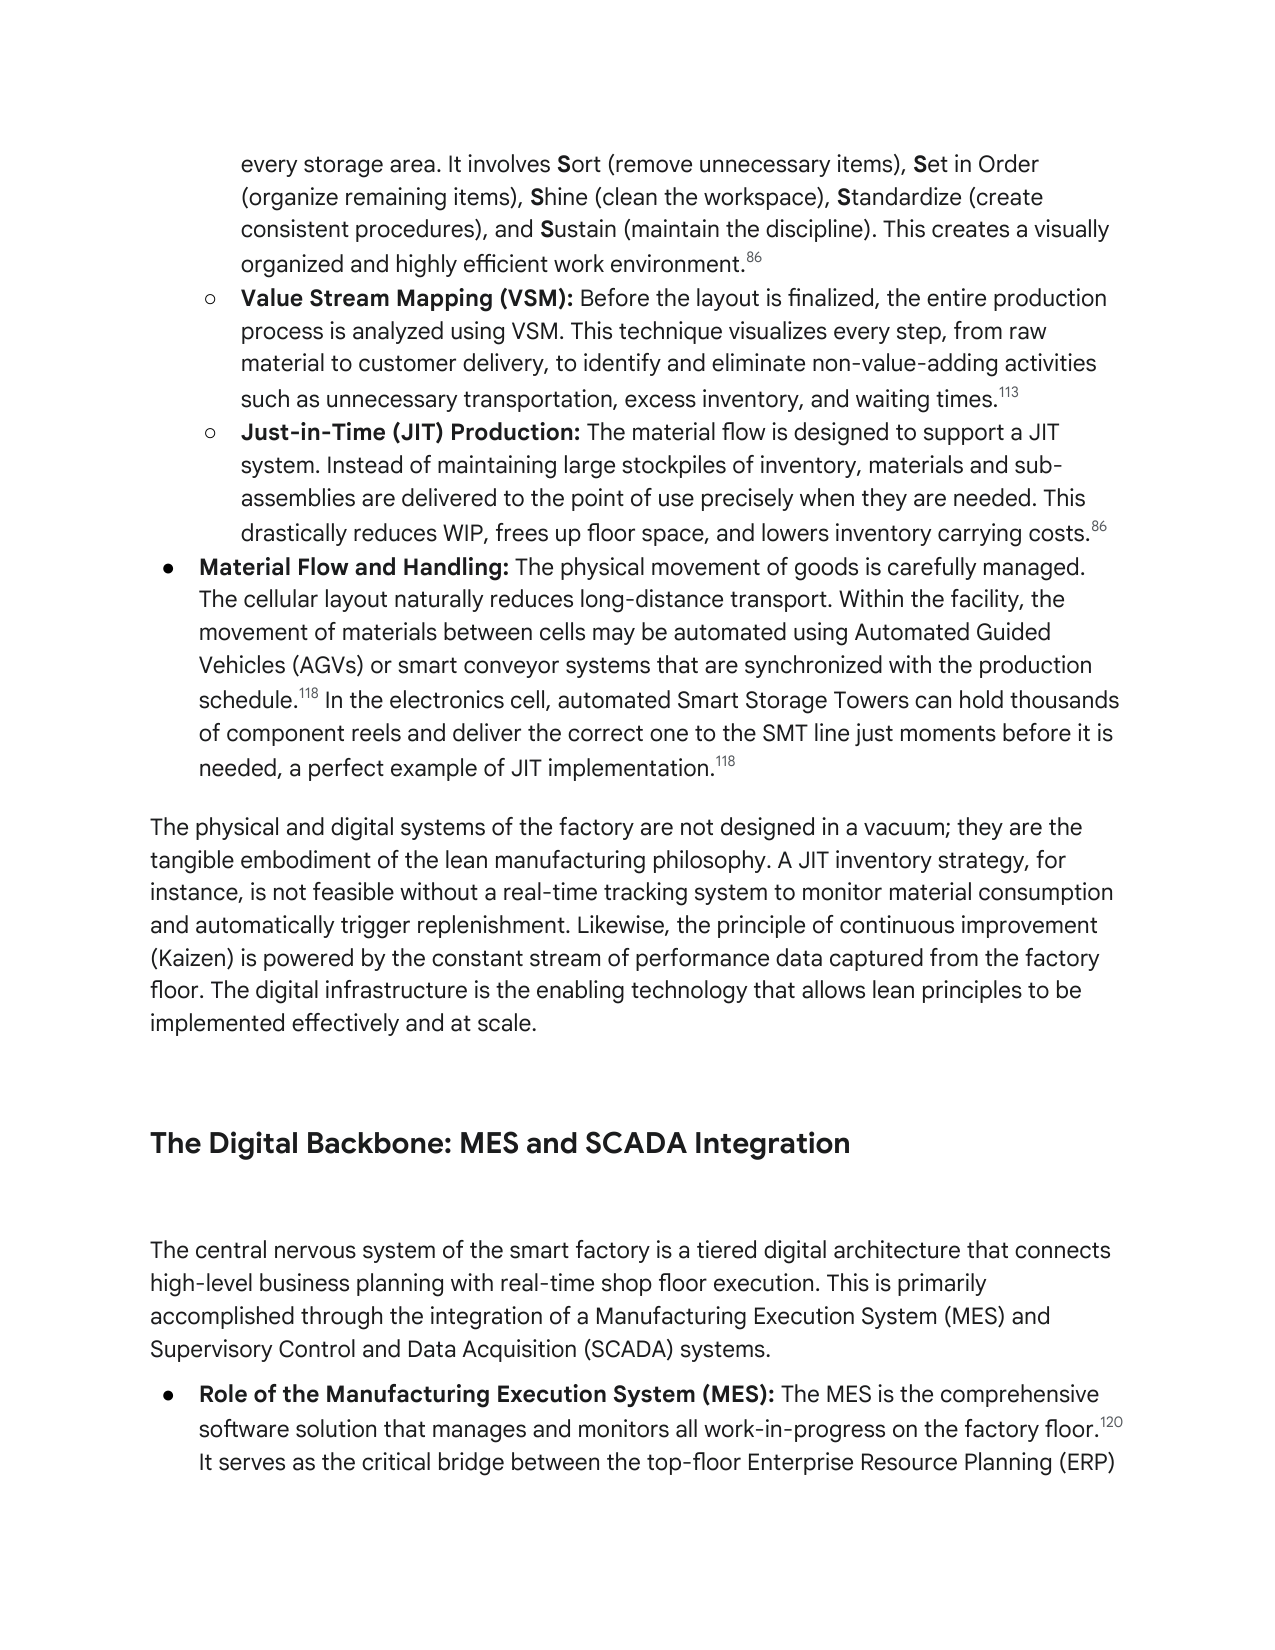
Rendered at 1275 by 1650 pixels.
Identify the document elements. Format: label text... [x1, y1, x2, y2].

list Material Flow and Handling: The physical movement of goods is carefully managed. The cellular layout naturally reduces long-distance transport. Within the facility, the movement of materials between cells may be automated using Automated Guided Vehicles (AGVs) or smart conveyor systems that are synchronized with the production schedule.118 In the electronics cell, automated Smart Storage Towers can hold thousands of component reels and deliver the correct one to the SMT line just moments before it is needed, a perfect example of JIT implementation.118 [161, 553, 1125, 784]
list Value Stream Mapping (VSM): Before the layout is finalized, the entire production process is analyzed using VSM. This technique visualizes every step, from raw material to customer delivery, to identify and eliminate non-value-adding activities such as unnecessary transportation, excess inventory, and waiting times.113 [203, 284, 1125, 414]
text The central nervous system of the smart factory is a tiered digital architecture that connects high-level business planning with real-time shop floor execution. This is primarily accomplished through the integration of a Manufacturing Execution System (MES) and Supervisory Control and Data Acquisition (SCADA) systems. [150, 1237, 1125, 1364]
text The physical and digital systems of the factory are not designed in a vacuum; they are the tangible embodiment of the lean manufacturing philosophy. A JIT inventory strategy, for instance, is not feasible without a real-time tracking system to monitor material consumption and automatically trigger replenishment. Likewise, the principle of continuous improvement (Kaizen) is powered by the constant stream of performance data captured from the factory floor. The digital infrastructure is the enabling technology that allows lean principles to be implemented effectively and at scale. [150, 813, 1125, 1038]
subtitle The Digital Backbone: MES and SCADA Integration [150, 1125, 1125, 1161]
list Just-in-Time (JIT) Production: The material flow is designed to support a JIT system. Instead of maintaining large stockpiles of inventory, materials and sub-assemblies are delivered to the point of use precisely when they are needed. This drastically reduces WIP, frees up floor space, and lowers inventory carrying costs.86 [203, 418, 1125, 548]
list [161, 1380, 1125, 1477]
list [203, 150, 1125, 280]
